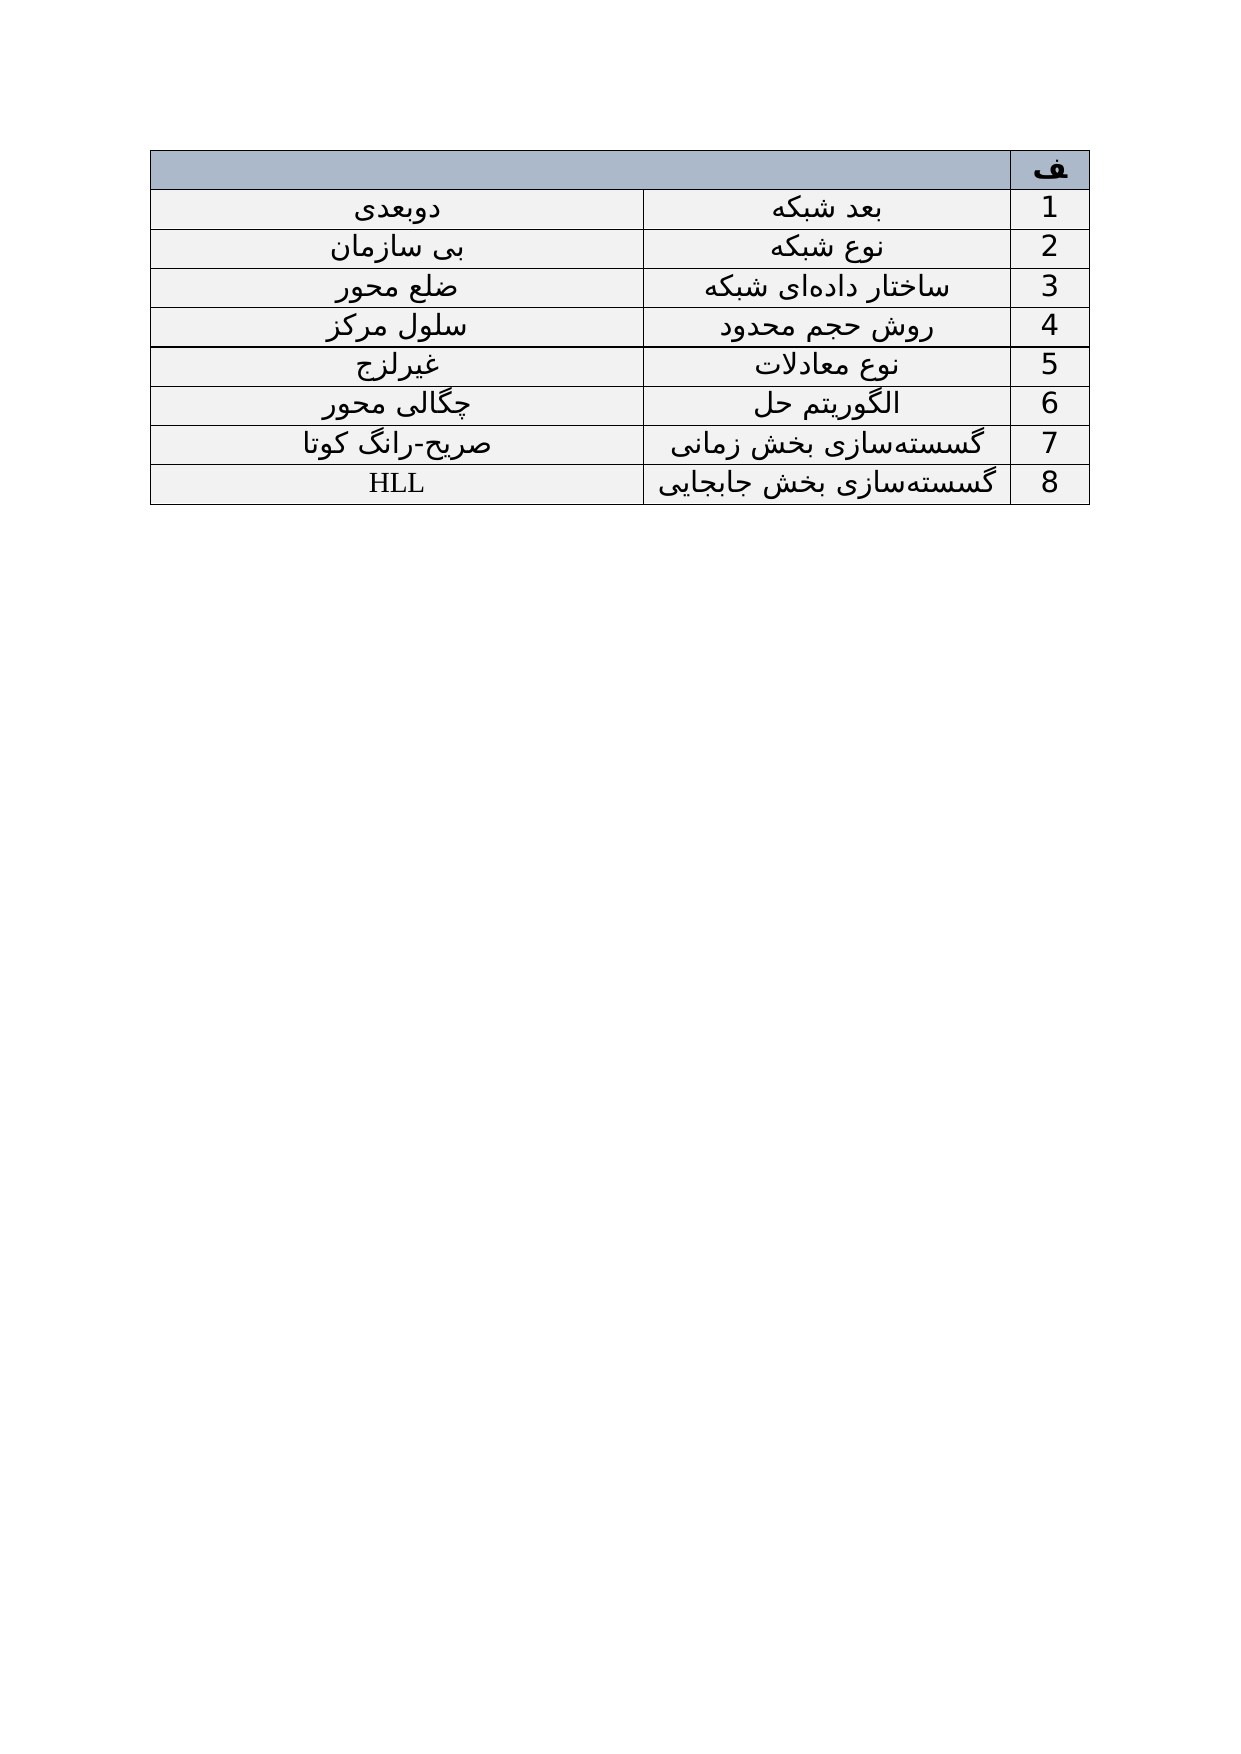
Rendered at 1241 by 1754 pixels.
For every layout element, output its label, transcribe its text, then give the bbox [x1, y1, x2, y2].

table_cell غیرلزج [151, 348, 643, 386]
table_cell ضلع محور [151, 269, 643, 307]
table_cell 4 [1011, 308, 1089, 346]
table_cell گسسته‌سازی بخش زمانی [644, 426, 1010, 464]
table_cell سلول مرکز [151, 308, 643, 346]
table_cell چگالی محور [151, 387, 643, 425]
table_cell HLL [151, 465, 643, 503]
table_cell گسسته‌سازی بخش جابجایی [644, 465, 1010, 503]
table_cell روش حجم محدود [644, 308, 1010, 346]
table_cell صریح-رانگ کوتا [151, 426, 643, 464]
table_cell 3 [1011, 269, 1089, 307]
table_cell بی سازمان [151, 230, 643, 268]
table_cell ساختار داده‌ای شبکه [644, 269, 1010, 307]
table_cell 1 [1011, 190, 1089, 228]
table_cell نوع شبکه [644, 230, 1010, 268]
table_cell دوبعدی [151, 190, 643, 228]
table_cell 8 [1011, 465, 1089, 503]
table_cell 6 [1011, 387, 1089, 425]
table_cell 5 [1011, 348, 1089, 386]
table_cell 2 [1011, 230, 1089, 268]
table_cell 7 [1011, 426, 1089, 464]
table_cell نوع معادلات [644, 348, 1010, 386]
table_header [151, 151, 1010, 189]
table_cell الگوریتم حل [644, 387, 1010, 425]
table_header ردیف [1011, 151, 1089, 189]
table_cell بعد شبکه [644, 190, 1010, 228]
